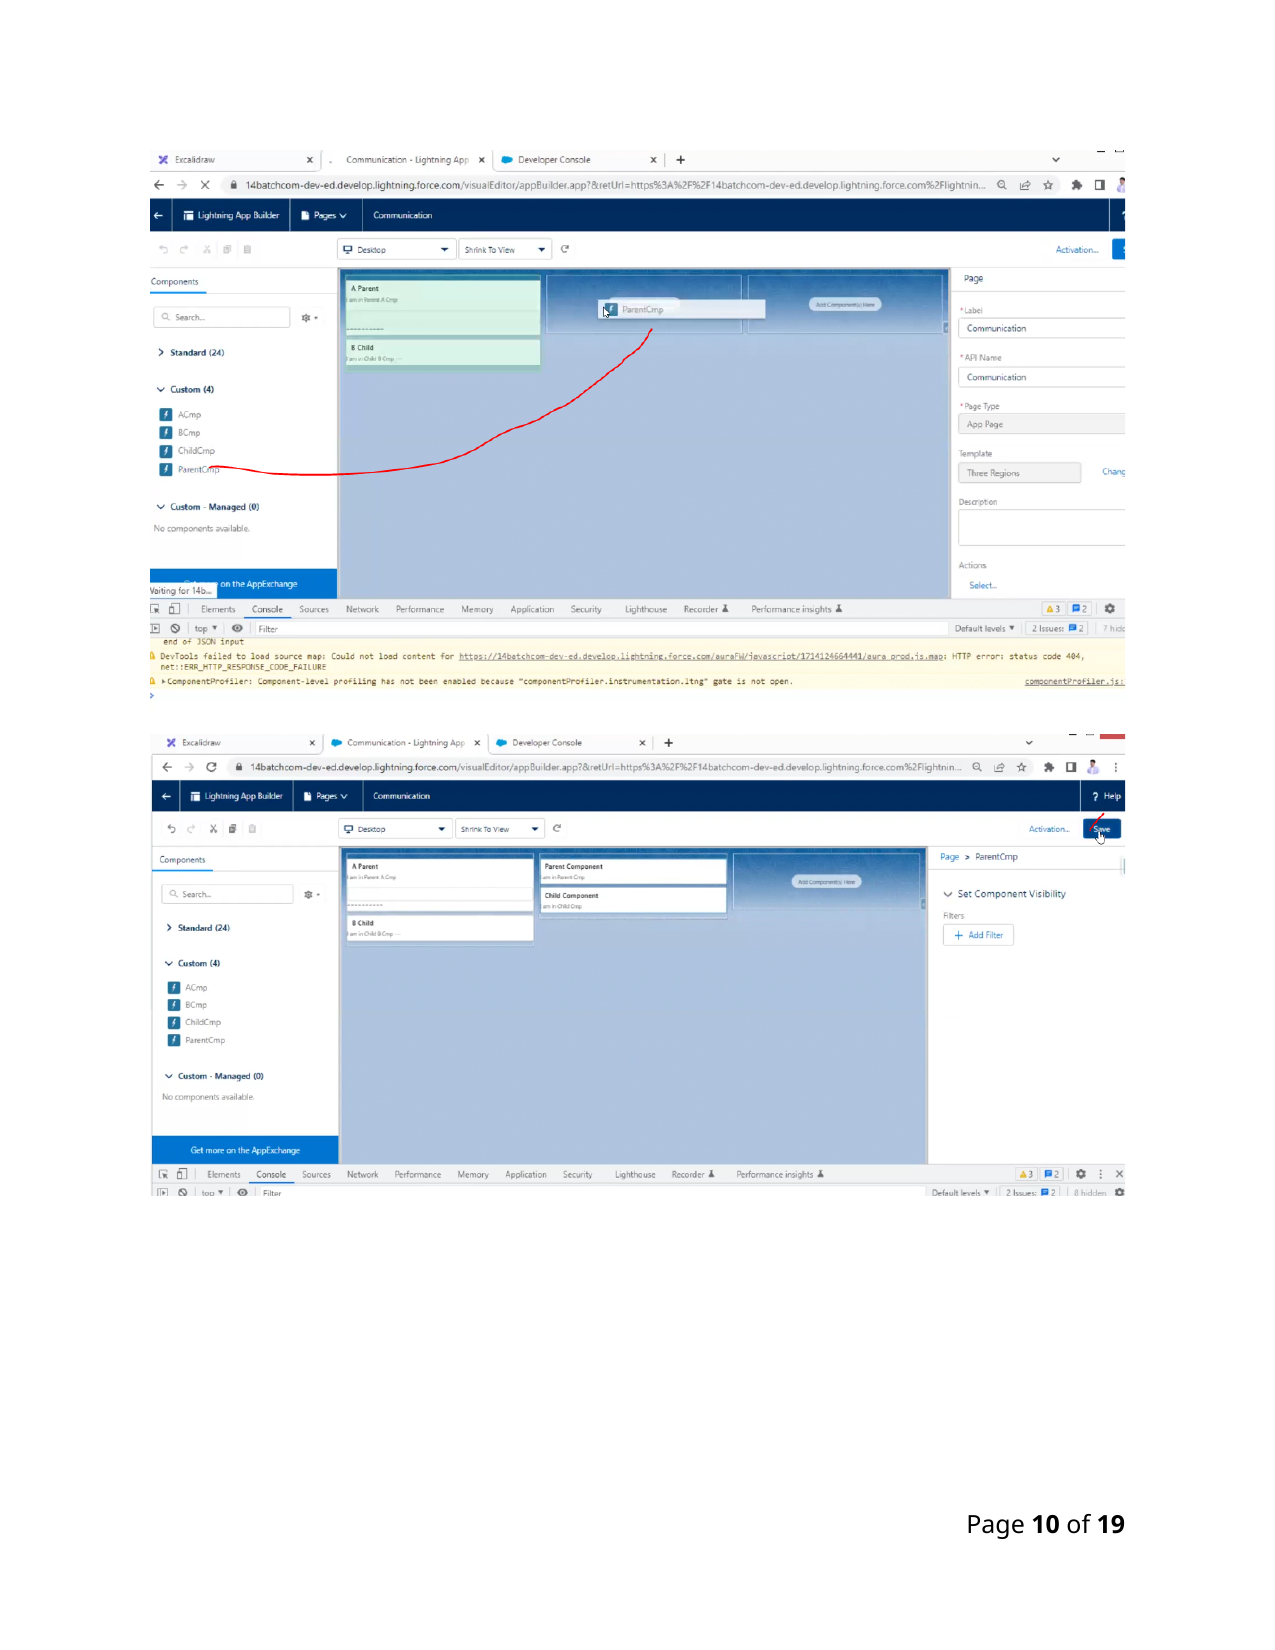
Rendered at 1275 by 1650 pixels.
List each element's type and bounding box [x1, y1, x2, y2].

picture [150, 150, 1125, 713]
picture [150, 734, 1125, 1196]
